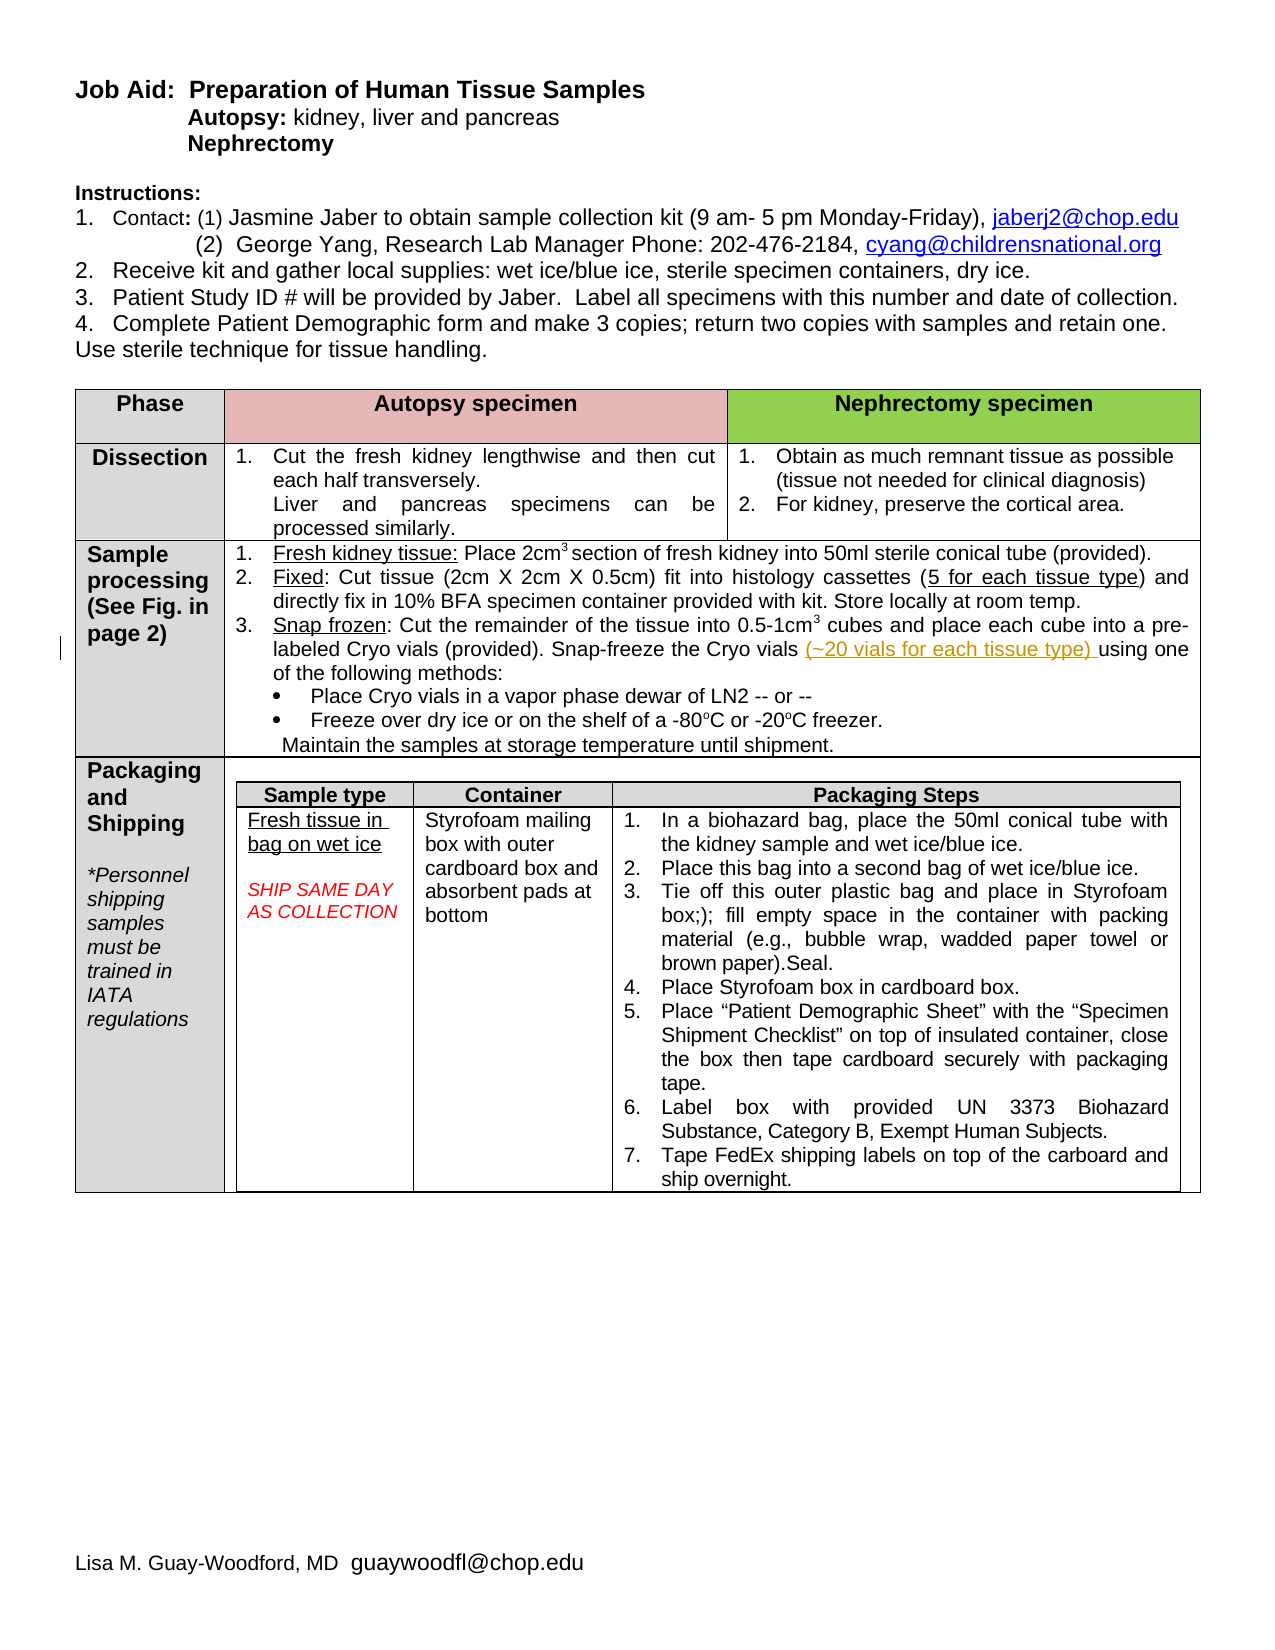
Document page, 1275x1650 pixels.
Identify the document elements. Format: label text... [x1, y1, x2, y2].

list Complete Patient Demographic form and make 3 copies; return two copies with samples and retain one. [75, 310, 1200, 336]
table_cell [225, 758, 1200, 1192]
list Contact: (1) Jasmine Jaber to obtain sample collection kit (9 am- 5 pm Monday-Friday), jaberj2@chop.edu [75, 204, 1200, 231]
table_header Phase [76, 390, 224, 443]
list Patient Study ID # will be provided by Jaber. Label all specimens with this number and date of collection. [75, 283, 1200, 310]
text Use sterile technique for tissue handling. [75, 336, 1200, 362]
text Autopsy: kidney, liver and pancreas [187, 104, 1200, 130]
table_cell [76, 758, 224, 1192]
text (2) George Yang, Research Lab Manager Phone: 202-476-2184, cyang@childrensnational.org [75, 231, 1200, 257]
table_cell Cut the fresh kidney lengthwise and then cut each half transversely. Liver and pancreas specimens can be processed similarly. [225, 444, 727, 539]
table_header Autopsy specimen [225, 390, 727, 443]
text Instructions: [75, 180, 1200, 204]
list Receive kit and gather local supplies: wet ice/blue ice, sterile specimen containers, dry ice. [75, 257, 1200, 283]
table_cell Sample processing (See Fig. in page 2) [76, 541, 224, 756]
table_header Nephrectomy specimen [728, 390, 1200, 443]
table_cell Fresh kidney tissue: Place 2cm3 section of fresh kidney into 50ml sterile conical tube (provided). Fixed: Cut tissue (2cm X 2cm X 0.5cm) fit into histology cassettes (5 for each tissue type) and directly fix in 10% BFA specimen container provided with kit. Store locally at room temp. Snap frozen: Cut the remainder of the tissue into 0.5-1cm3 cubes and place each cube into a pre-labeled Cryo vials (provided). Snap-freeze the Cryo vials using one of the following methods: Place Cryo vials in a vapor phase dewar of LN2 -- or -- Freeze over dry ice or on the shelf of a -80oC or -20oC freezer. Maintain the samples at storage temperature until shipment. [225, 541, 1200, 756]
text Nephrectomy [187, 130, 1200, 156]
table_cell Obtain as much remnant tissue as possible (tissue not needed for clinical diagnosis) For kidney, preserve the cortical area. [728, 444, 1200, 539]
table_cell Dissection [76, 444, 224, 539]
text Job Aid: Preparation of Human Tissue Samples [75, 75, 1200, 104]
